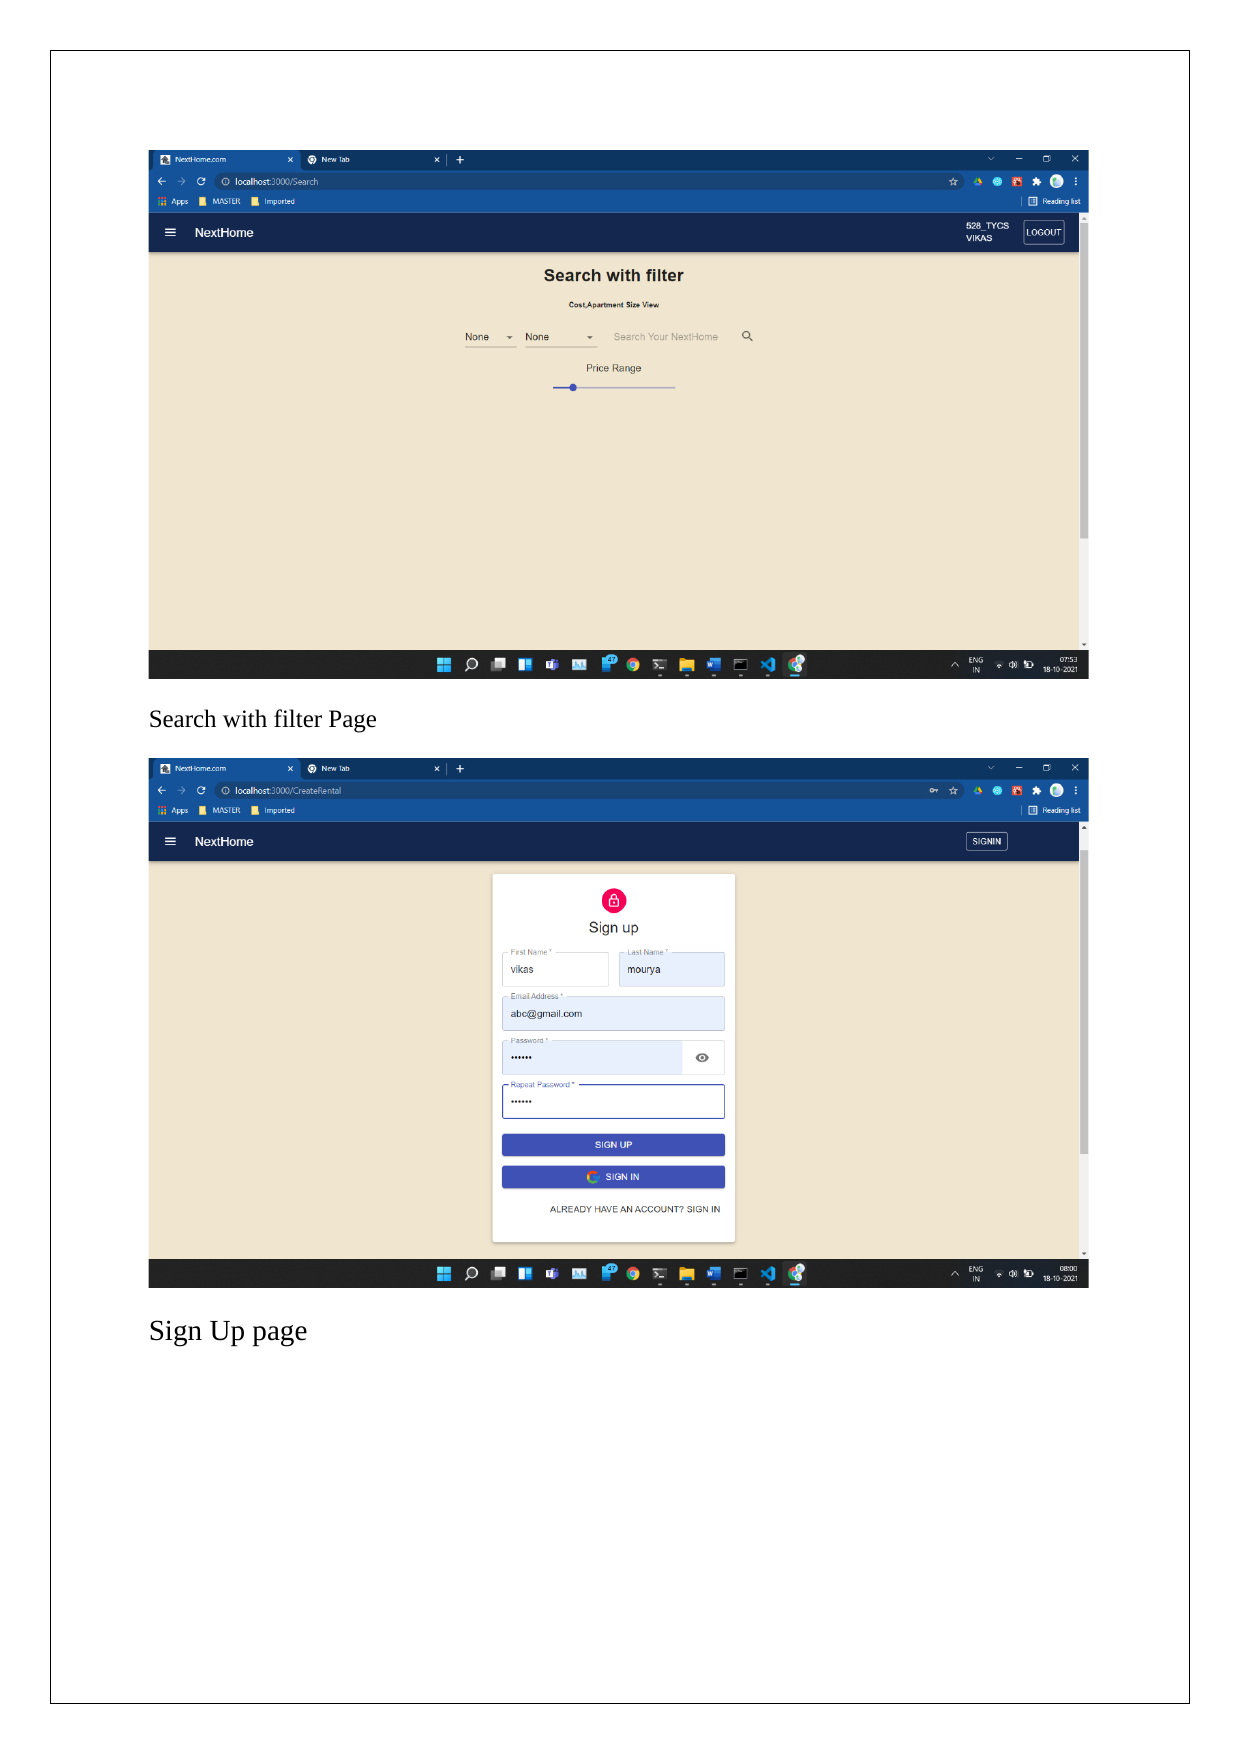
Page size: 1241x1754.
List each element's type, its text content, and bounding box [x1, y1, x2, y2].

text Sign Up page [148, 1313, 1090, 1347]
picture [148, 150, 1089, 679]
picture [148, 758, 1089, 1288]
text Search with filter Page [148, 704, 1090, 733]
